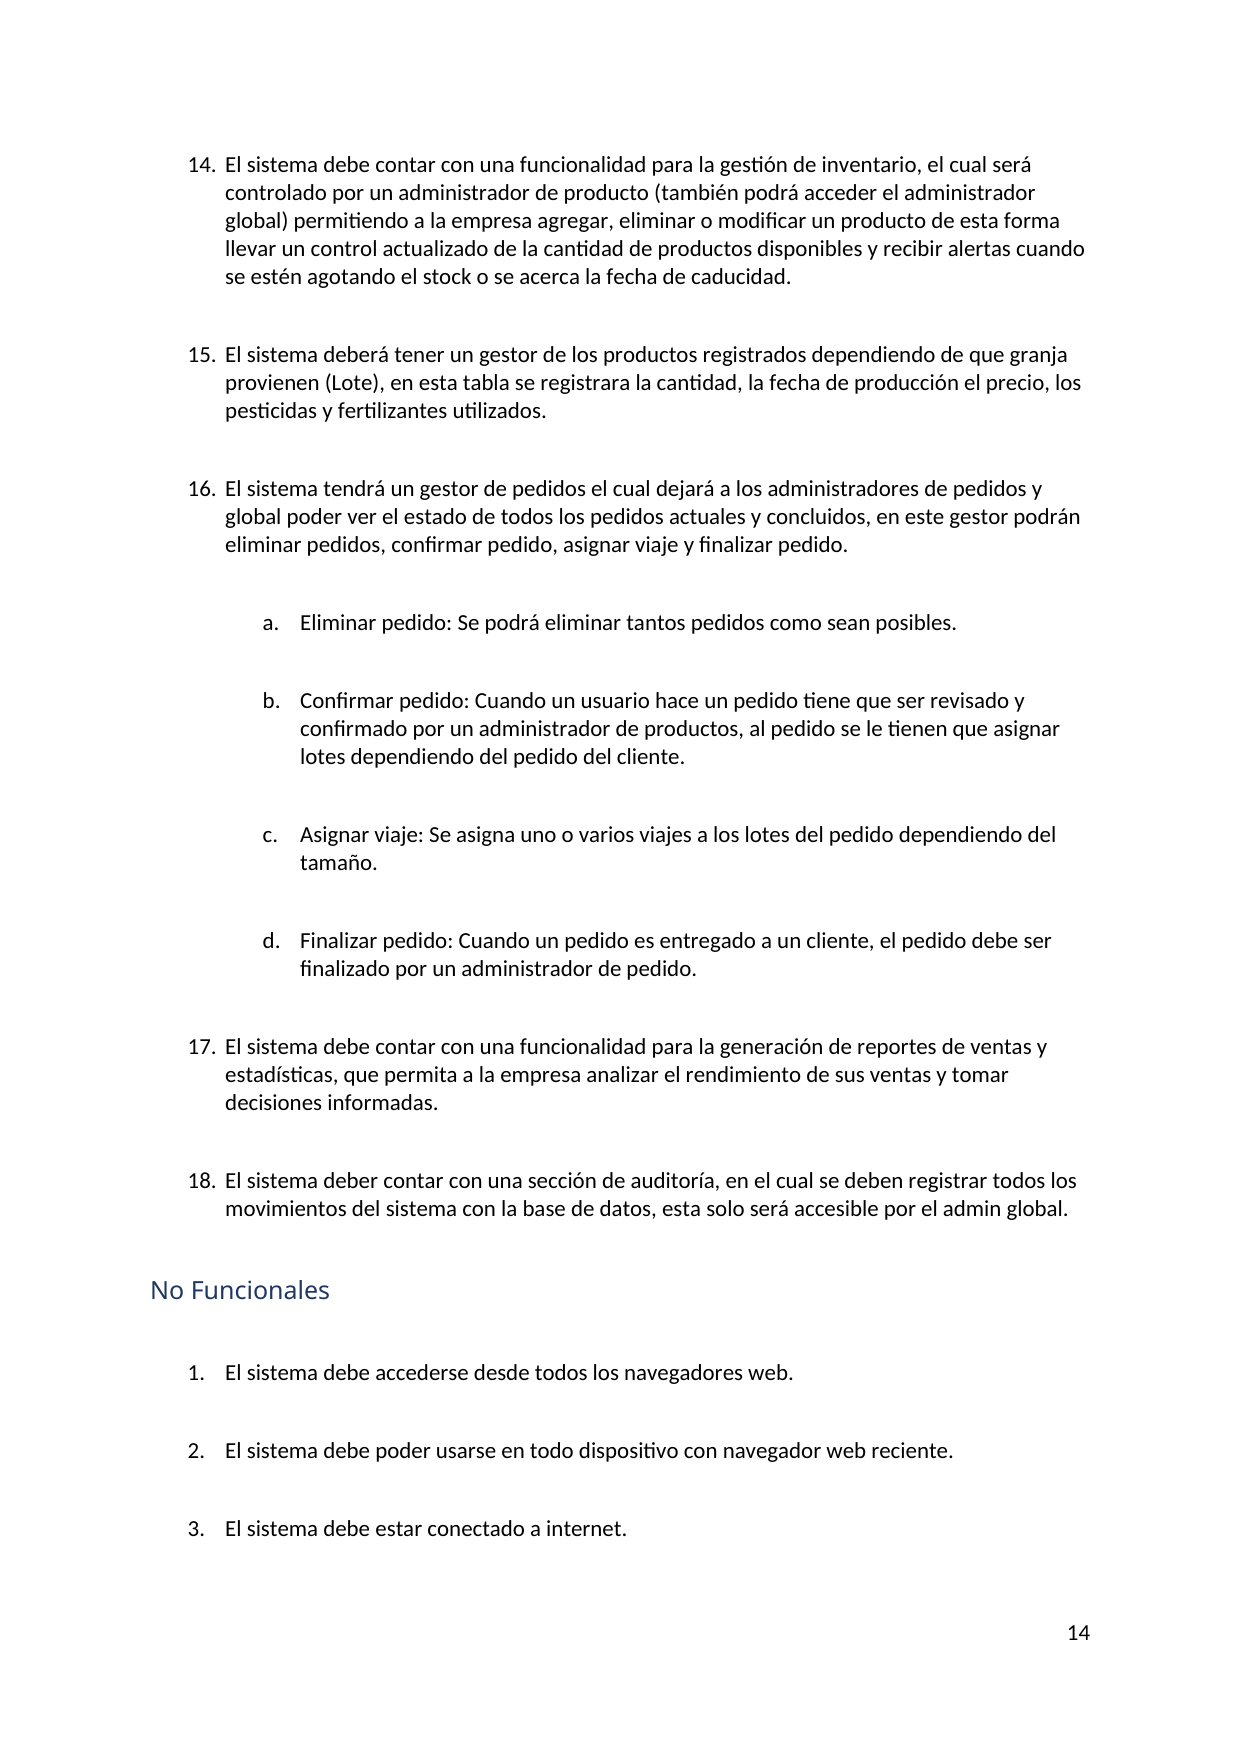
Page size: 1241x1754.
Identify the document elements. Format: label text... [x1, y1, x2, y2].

list Confirmar pedido: Cuando un usuario hace un pedido tiene que ser revisado y confirmado por un administrador de productos, al pedido se le tienen que asignar lotes dependiendo del pedido del cliente. [262, 686, 1090, 770]
list El sistema debe accederse desde todos los navegadores web. [187, 1358, 1090, 1386]
list El sistema debe poder usarse en todo dispositivo con navegador web reciente. [187, 1436, 1090, 1464]
list El sistema tendrá un gestor de pedidos el cual dejará a los administradores de pedidos y global poder ver el estado de todos los pedidos actuales y concluidos, en este gestor podrán eliminar pedidos, confirmar pedido, asignar viaje y finalizar pedido. [187, 474, 1090, 558]
list El sistema debe contar con una funcionalidad para la gestión de inventario, el cual será controlado por un administrador de producto (también podrá acceder el administrador global) permitiendo a la empresa agregar, eliminar o modificar un producto de esta forma llevar un control actualizado de la cantidad de productos disponibles y recibir alertas cuando se estén agotando el stock o se acerca la fecha de caducidad. [187, 150, 1090, 290]
list El sistema deber contar con una sección de auditoría, en el cual se deben registrar todos los movimientos del sistema con la base de datos, esta solo será accesible por el admin global. [187, 1166, 1090, 1222]
list Asignar viaje: Se asigna uno o varios viajes a los lotes del pedido dependiendo del tamaño. [262, 820, 1090, 876]
subtitle No Funcionales [150, 1272, 1090, 1307]
list Finalizar pedido: Cuando un pedido es entregado a un cliente, el pedido debe ser finalizado por un administrador de pedido. [262, 926, 1090, 982]
list Eliminar pedido: Se podrá eliminar tantos pedidos como sean posibles. [262, 608, 1090, 636]
list El sistema debe estar conectado a internet. [187, 1514, 1090, 1542]
list El sistema deberá tener un gestor de los productos registrados dependiendo de que granja provienen (Lote), en esta tabla se registrara la cantidad, la fecha de producción el precio, los pesticidas y fertilizantes utilizados. [187, 340, 1090, 424]
list El sistema debe contar con una funcionalidad para la generación de reportes de ventas y estadísticas, que permita a la empresa analizar el rendimiento de sus ventas y tomar decisiones informadas. [187, 1032, 1090, 1116]
